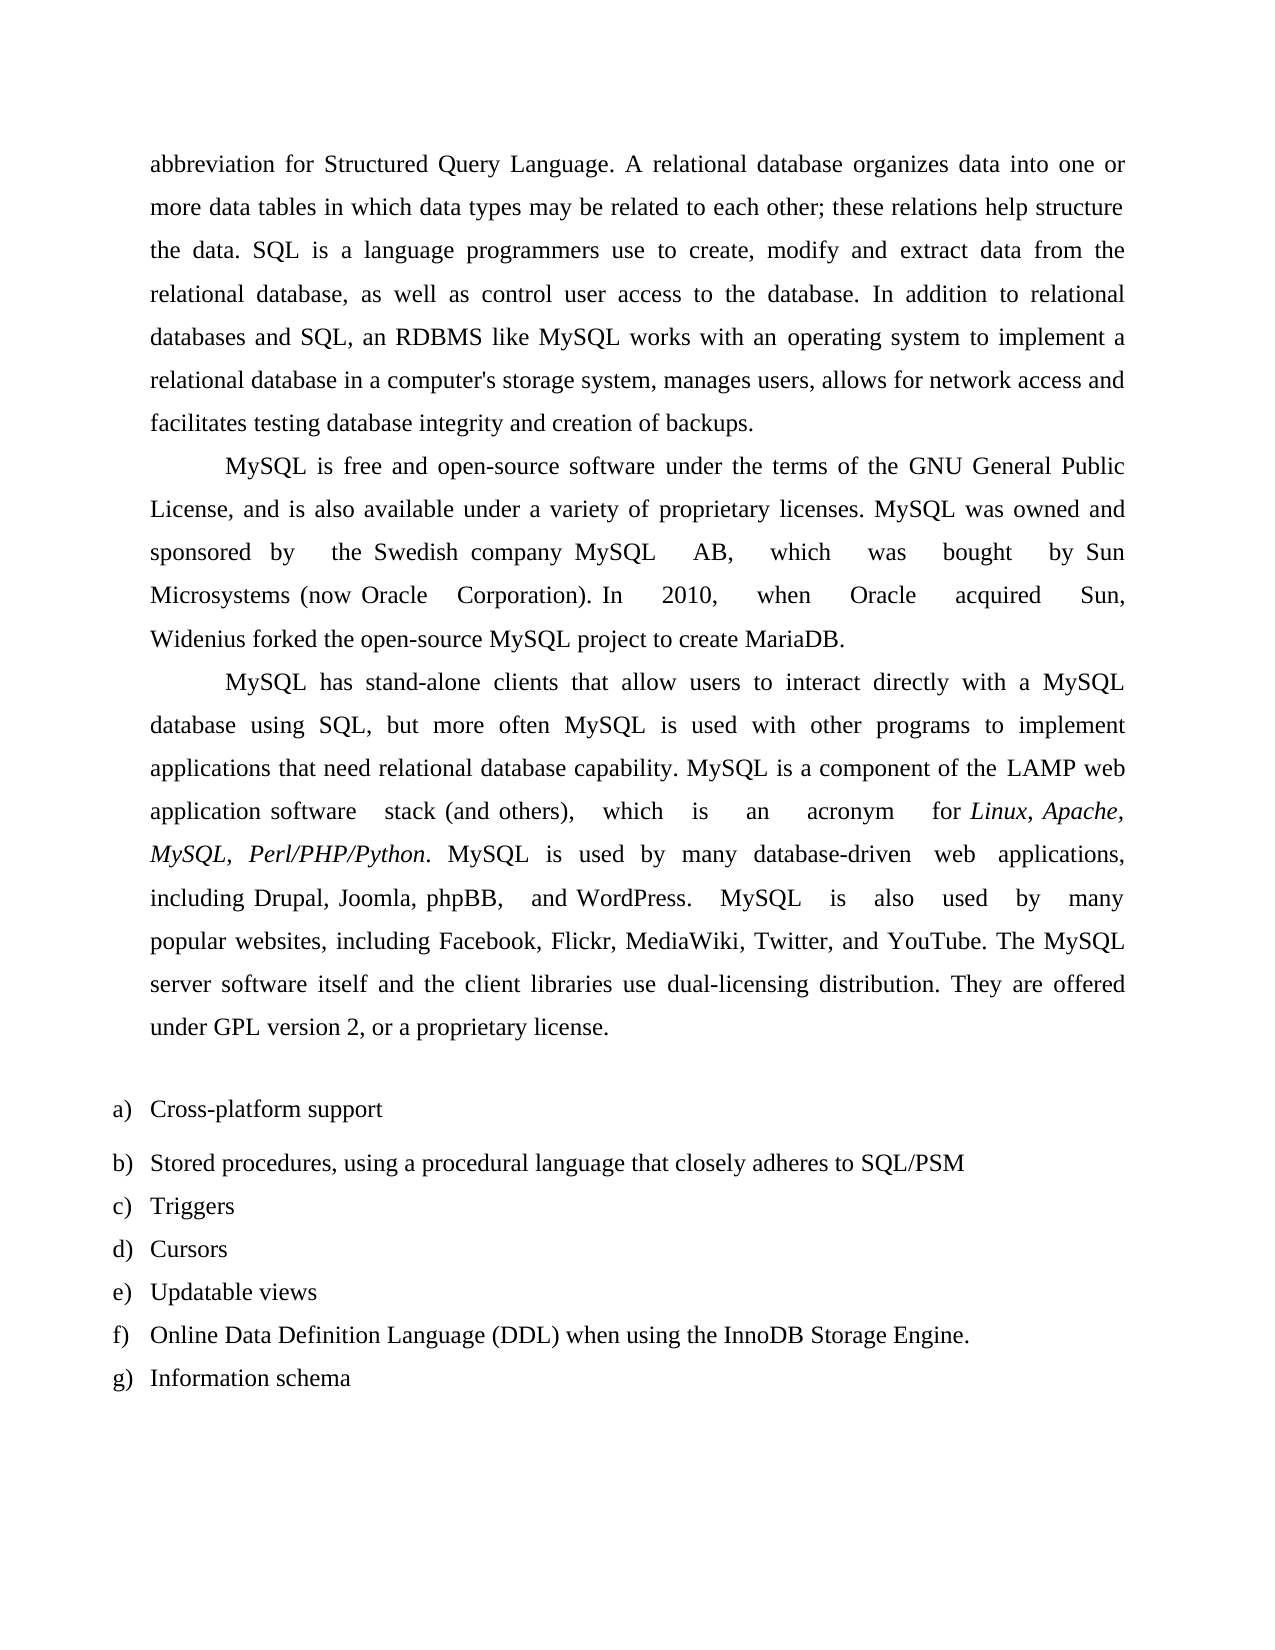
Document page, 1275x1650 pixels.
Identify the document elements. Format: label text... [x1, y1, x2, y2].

list Information schema [112, 1363, 1217, 1392]
list Updatable views [112, 1277, 1217, 1306]
list Triggers [112, 1191, 1217, 1220]
text MySQL is free and open-source software under the terms of the GNU General Public License, and is also available under a variety of proprietary licenses. MySQL was owned and sponsored by the Swedish company MySQL AB, which was bought by Sun Microsystems (now Oracle Corporation). In 2010, when Oracle acquired Sun, Widenius forked the open-source MySQL project to create MariaDB. [150, 451, 1125, 652]
list Cross-platform support [112, 1094, 1217, 1123]
text MySQL has stand-alone clients that allow users to interact directly with a MySQL database using SQL, but more often MySQL is used with other programs to implement applications that need relational database capability. MySQL is a component of the LAMP web application software stack (and others), which is an acronym for Linux, Apache, MySQL, Perl/PHP/Python. MySQL is used by many database-driven web applications, including Drupal, Joomla, phpBB, and WordPress. MySQL is also used by many popular websites, including Facebook, Flickr, MediaWiki, Twitter, and YouTube. The MySQL server software itself and the client libraries use dual-licensing distribution. They are offered under GPL version 2, or a proprietary license. [150, 667, 1125, 1041]
list Cursors [112, 1234, 1217, 1263]
list Online Data Definition Language (DDL) when using the InnoDB Storage Engine. [112, 1321, 1217, 1349]
list Stored procedures, using a procedural language that closely adheres to SQL/PSM [112, 1148, 1217, 1177]
text abbreviation for Structured Query Language. A relational database organizes data into one or more data tables in which data types may be related to each other; these relations help structure the data. SQL is a language programmers use to create, modify and extract data from the relational database, as well as control user access to the database. In addition to relational databases and SQL, an RDBMS like MySQL works with an operating system to implement a relational database in a computer's storage system, manages users, allows for network access and facilitates testing database integrity and creation of backups. [150, 149, 1126, 437]
